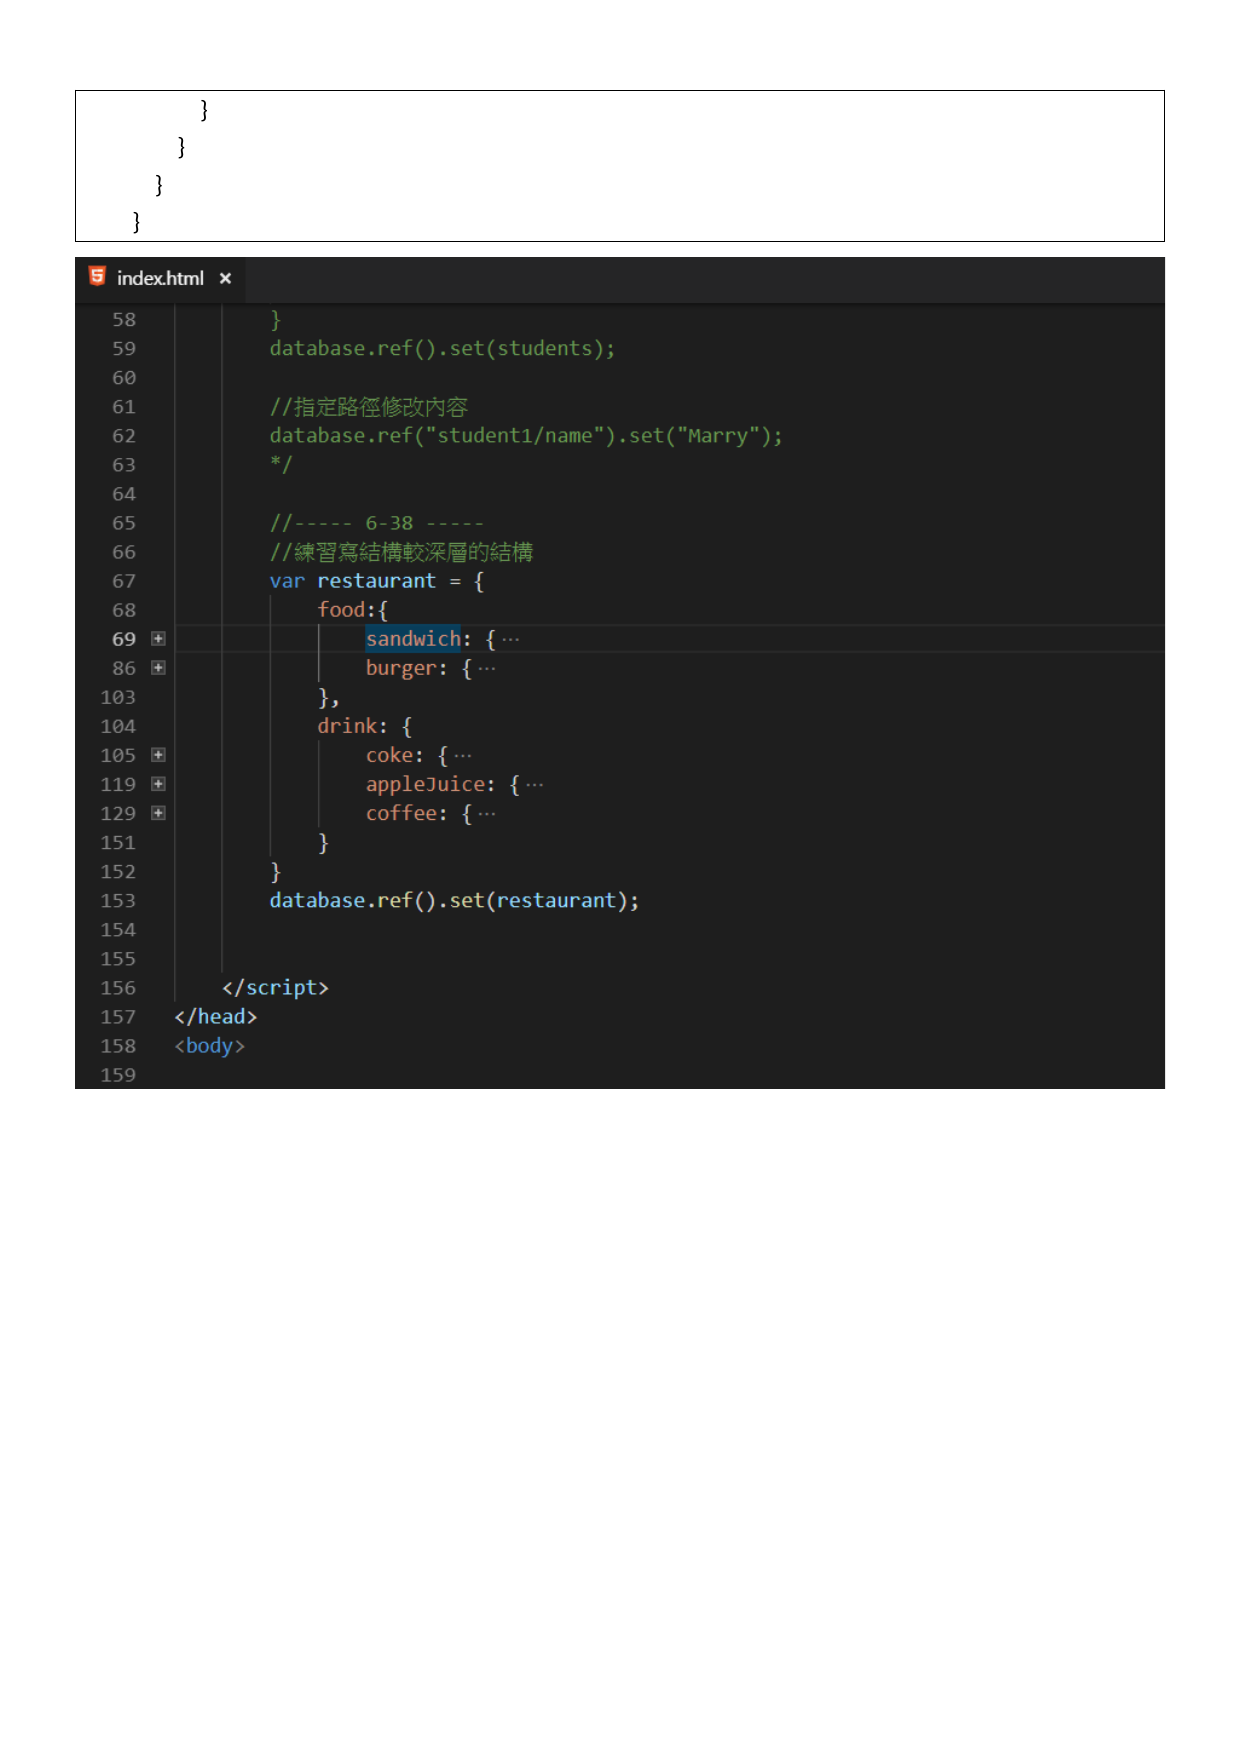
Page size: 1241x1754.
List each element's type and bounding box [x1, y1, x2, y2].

picture [75, 257, 1166, 1089]
table_header [76, 91, 1164, 241]
